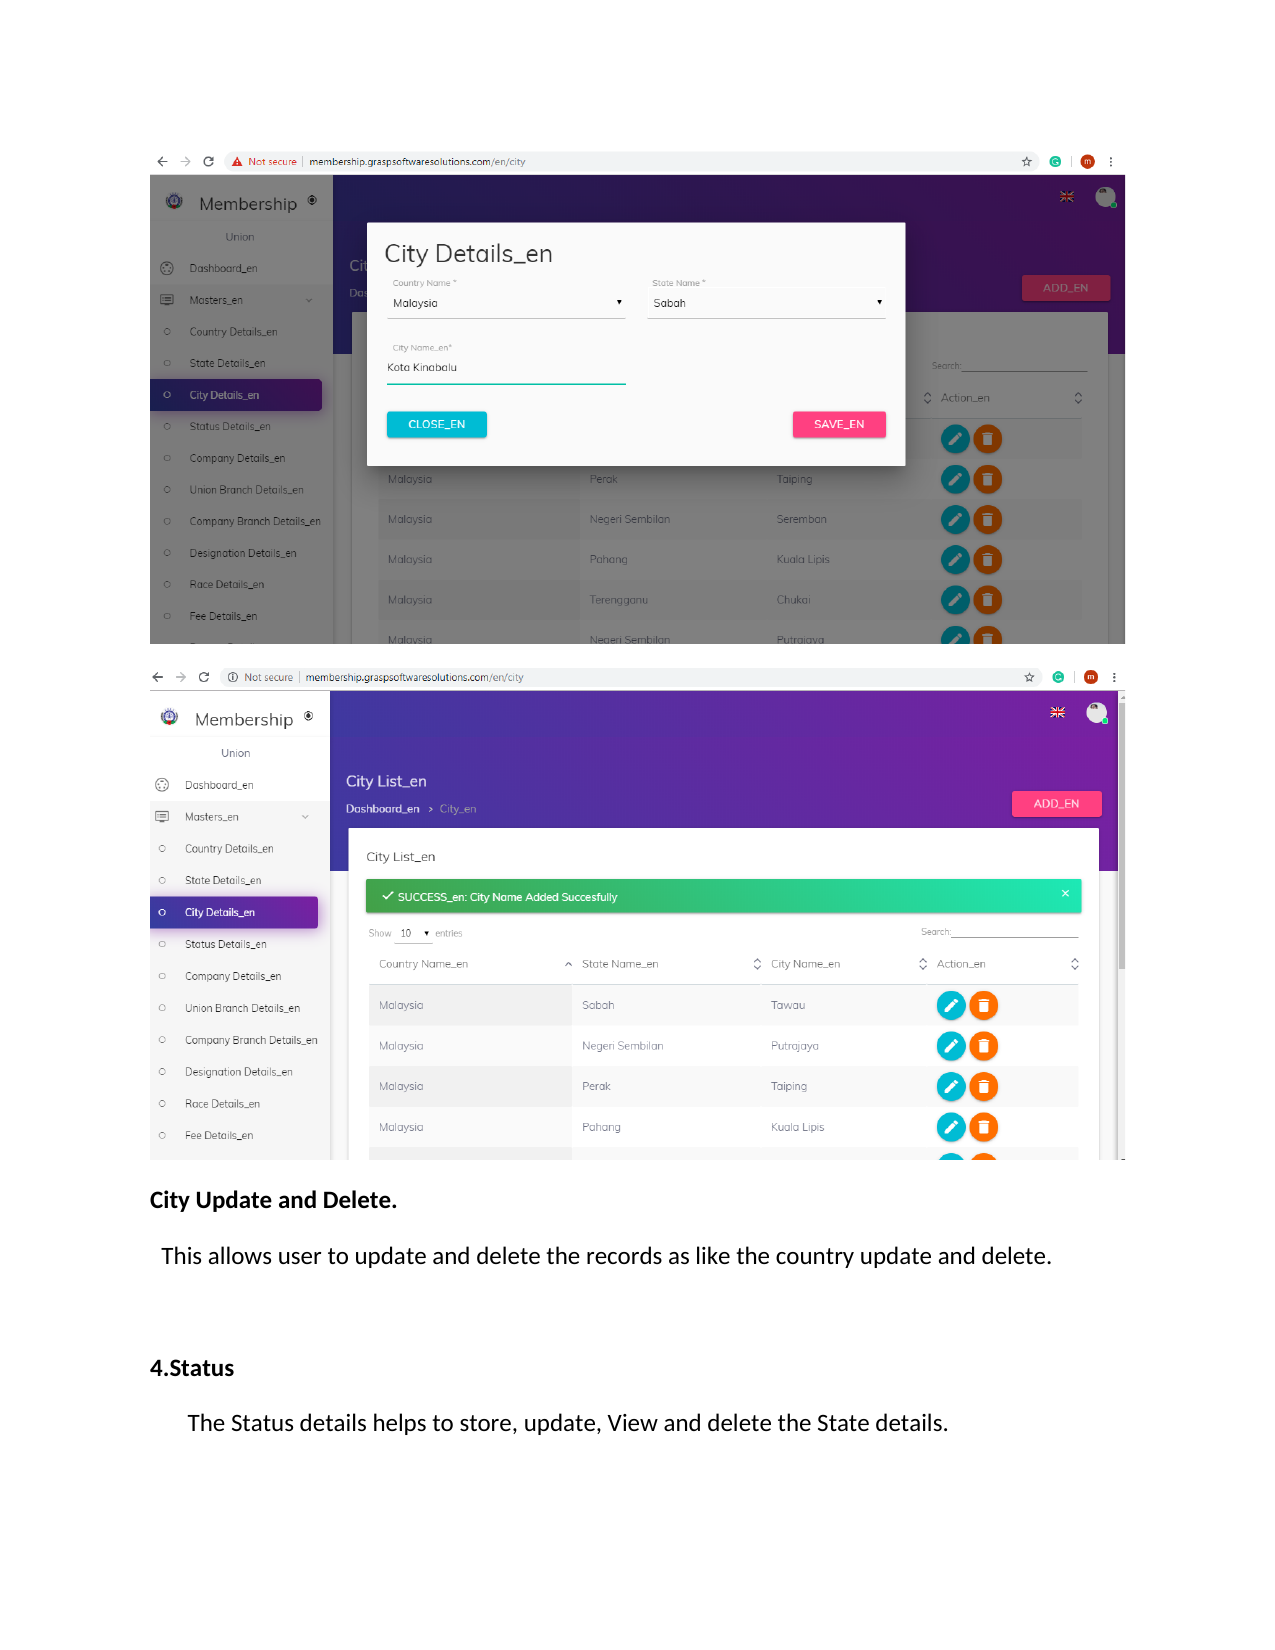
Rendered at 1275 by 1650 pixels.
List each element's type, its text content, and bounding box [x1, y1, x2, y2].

text The Status details helps to store, update, View and delete the State details. [187, 1408, 1125, 1438]
text City Update and Delete. [150, 1184, 1125, 1215]
text This allows user to update and delete the records as like the country update and delete. [150, 1240, 1125, 1271]
text 4.Status [150, 1352, 1125, 1382]
picture [150, 668, 1125, 1160]
picture [150, 150, 1125, 644]
